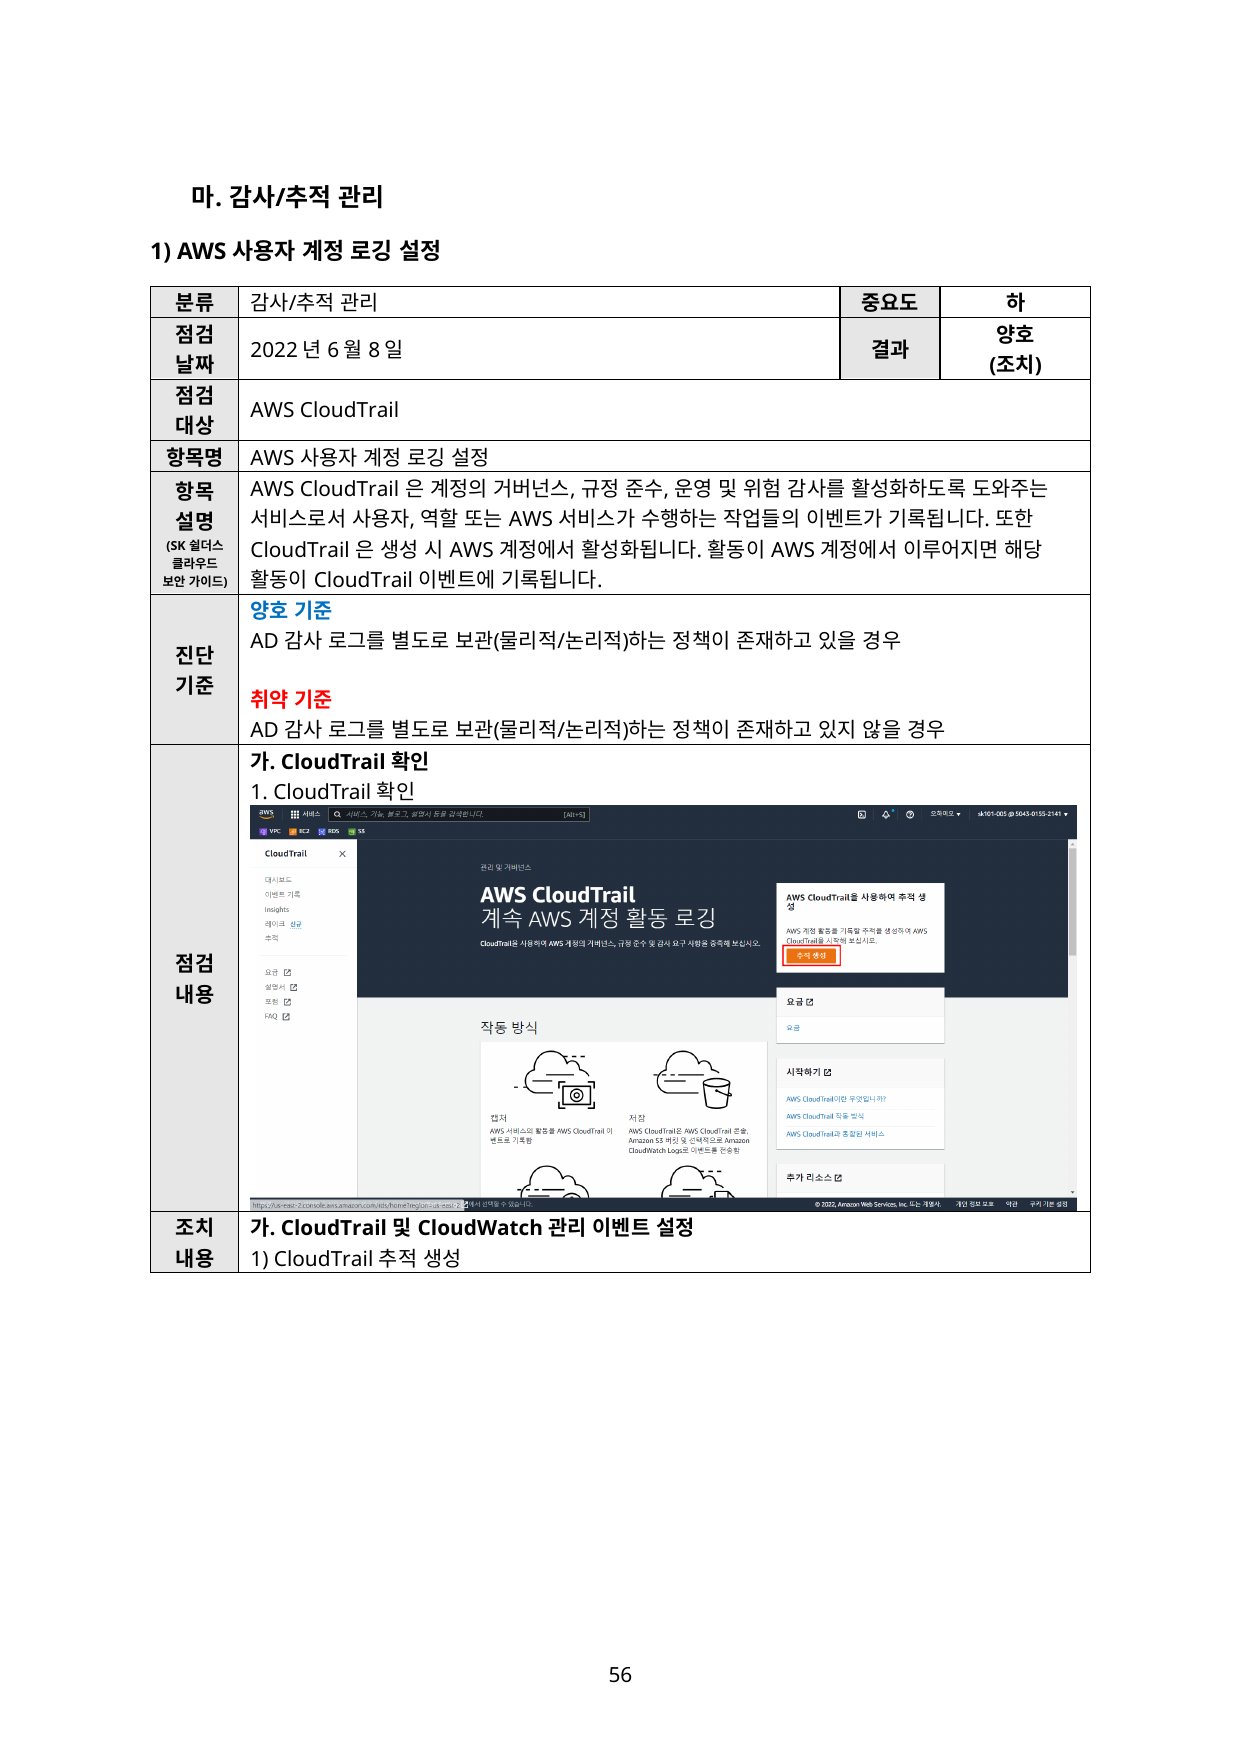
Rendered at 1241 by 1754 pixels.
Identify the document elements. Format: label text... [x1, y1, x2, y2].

table_cell 가. CloudTrail 확인 1. CloudTrail 확인 [239, 745, 1090, 1211]
table_cell 양호 (조치) [941, 318, 1090, 378]
table_header 감사/추적 관리 [239, 287, 839, 317]
table_cell 점검 내용 [151, 745, 238, 1211]
table_cell AWS CloudTrail [239, 380, 1090, 440]
table_cell 점검 대상 [151, 380, 238, 440]
picture [250, 805, 1077, 1211]
table_cell 조치 내용 [151, 1212, 238, 1272]
table_cell 진단 기준 [151, 595, 238, 744]
table_cell 항목명 [151, 441, 238, 471]
table_header 중요도 [841, 287, 939, 317]
table_cell 점검 날짜 [151, 318, 238, 378]
table_header 하 [941, 287, 1090, 317]
table_cell 2022년 6월 8일 [239, 318, 839, 378]
table_header 분류 [151, 287, 238, 317]
table_cell 결과 [841, 318, 939, 378]
subtitle 감사/추적 관리 [192, 177, 1090, 213]
text 1) AWS 사용자 계정 로깅 설정 [150, 233, 1090, 266]
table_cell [239, 1212, 1090, 1272]
table_cell 양호 기준 AD 감사 로그를 별도로 보관(물리적/논리적)하는 정책이 존재하고 있을 경우 취약 기준 AD 감사 로그를 별도로 보관(물리적/논리적)하는 정책이 존재하고 있지 않을 경우 [239, 595, 1090, 744]
table_cell 항목 설명 (SK 쉴더스 클라우드 보안 가이드) [151, 472, 238, 593]
table_cell AWS 사용자 계정 로깅 설정 [239, 441, 1090, 471]
table_cell AWS CloudTrail 은 계정의 거버넌스, 규정 준수, 운영 및 위험 감사를 활성화하도록 도와주는 서비스로서 사용자, 역할 또는 AWS 서비스가 수행하는 작업들의 이벤트가 기록됩니다. 또한 CloudTrail 은 생성 시 AWS 계정에서 활성화됩니다. 활동이 AWS 계정에서 이루어지면 해당 활동이 CloudTrail 이벤트에 기록됩니다. [239, 472, 1090, 593]
